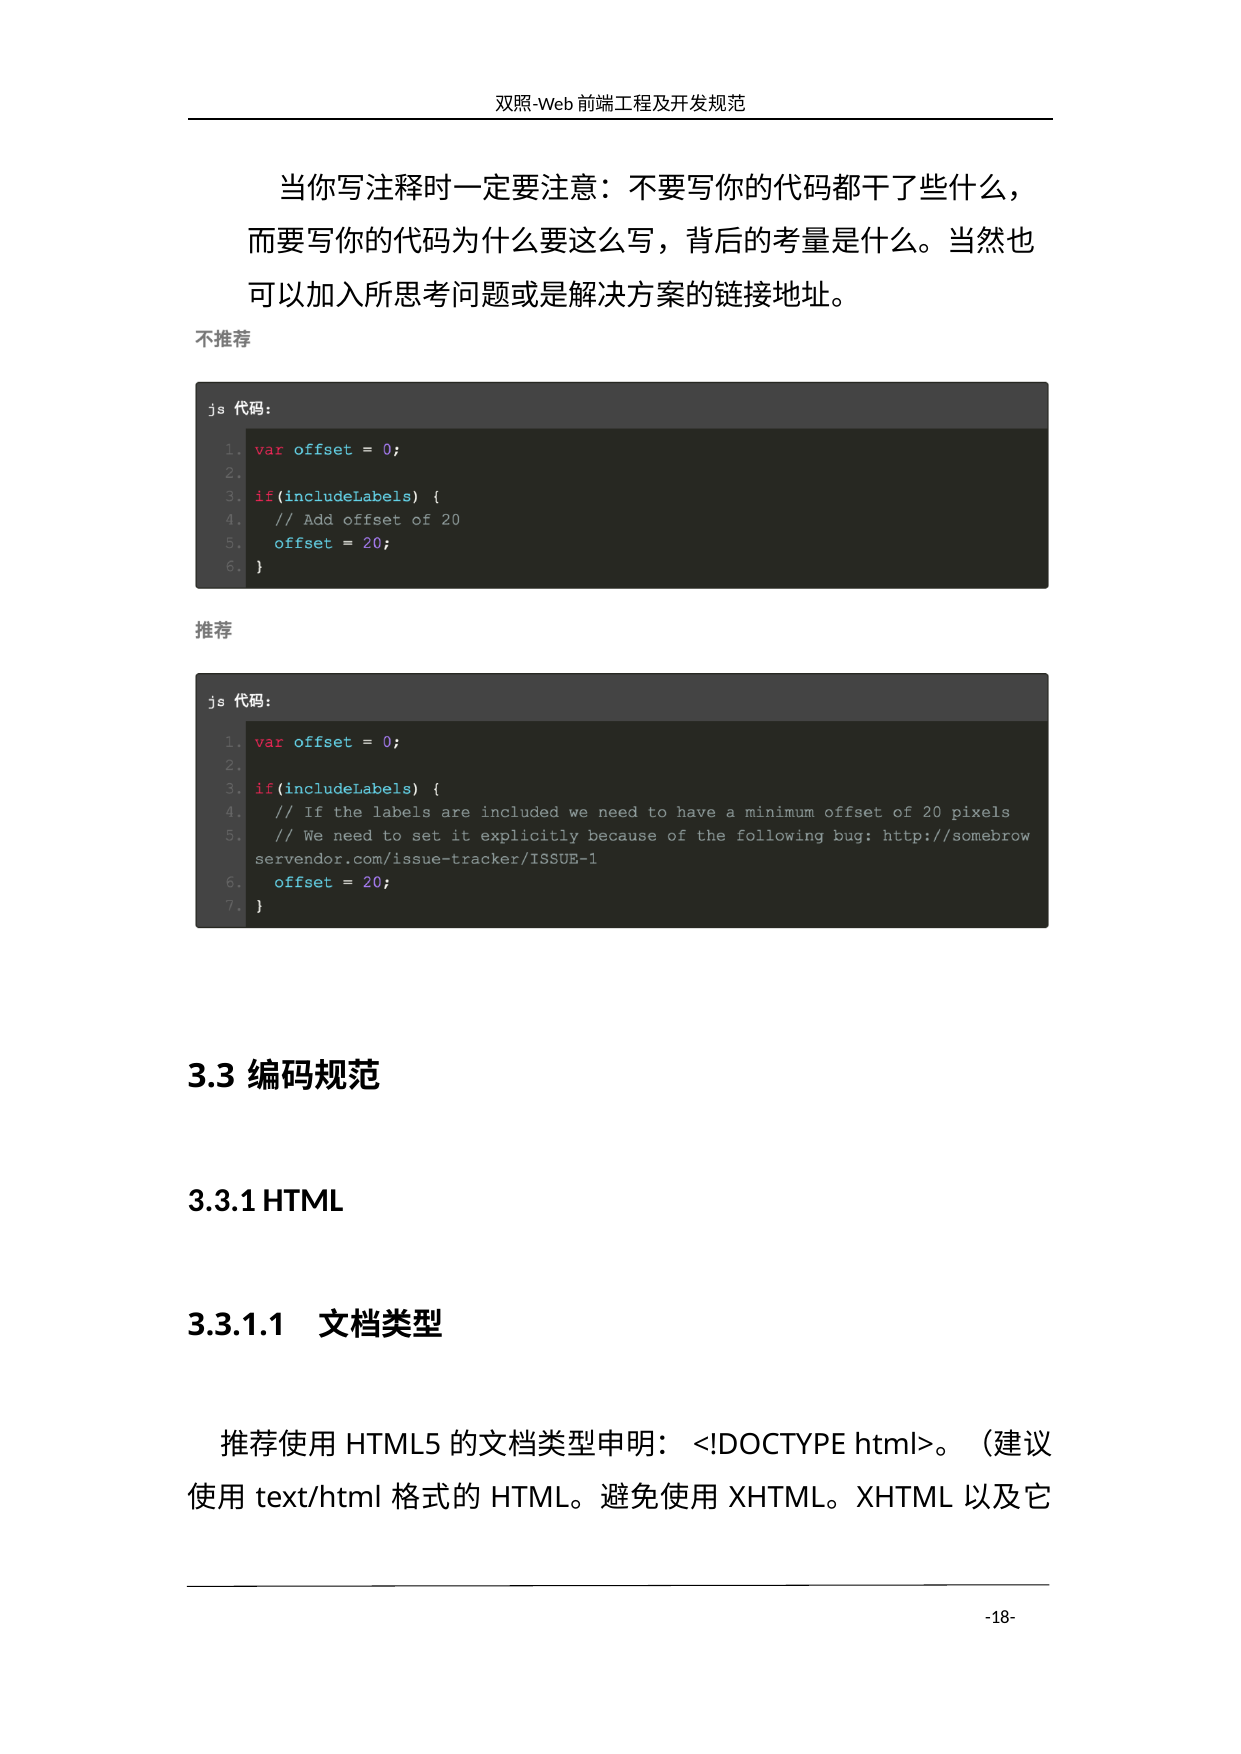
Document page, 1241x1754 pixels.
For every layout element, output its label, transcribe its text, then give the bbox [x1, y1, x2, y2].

subtitle HTML [187, 1178, 1053, 1221]
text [187, 1420, 1053, 1516]
subtitle 编码规范 [187, 1031, 1053, 1116]
text 当你写注释时一定要注意：不要写你的代码都干了些什么，而要写你的代码为什么要这么写，背后的考量是什么。当然也可以加入所思考问题或是解决方案的链接地址。 [247, 165, 1053, 313]
picture [187, 323, 1053, 937]
subtitle 文档类型 [187, 1280, 1053, 1365]
